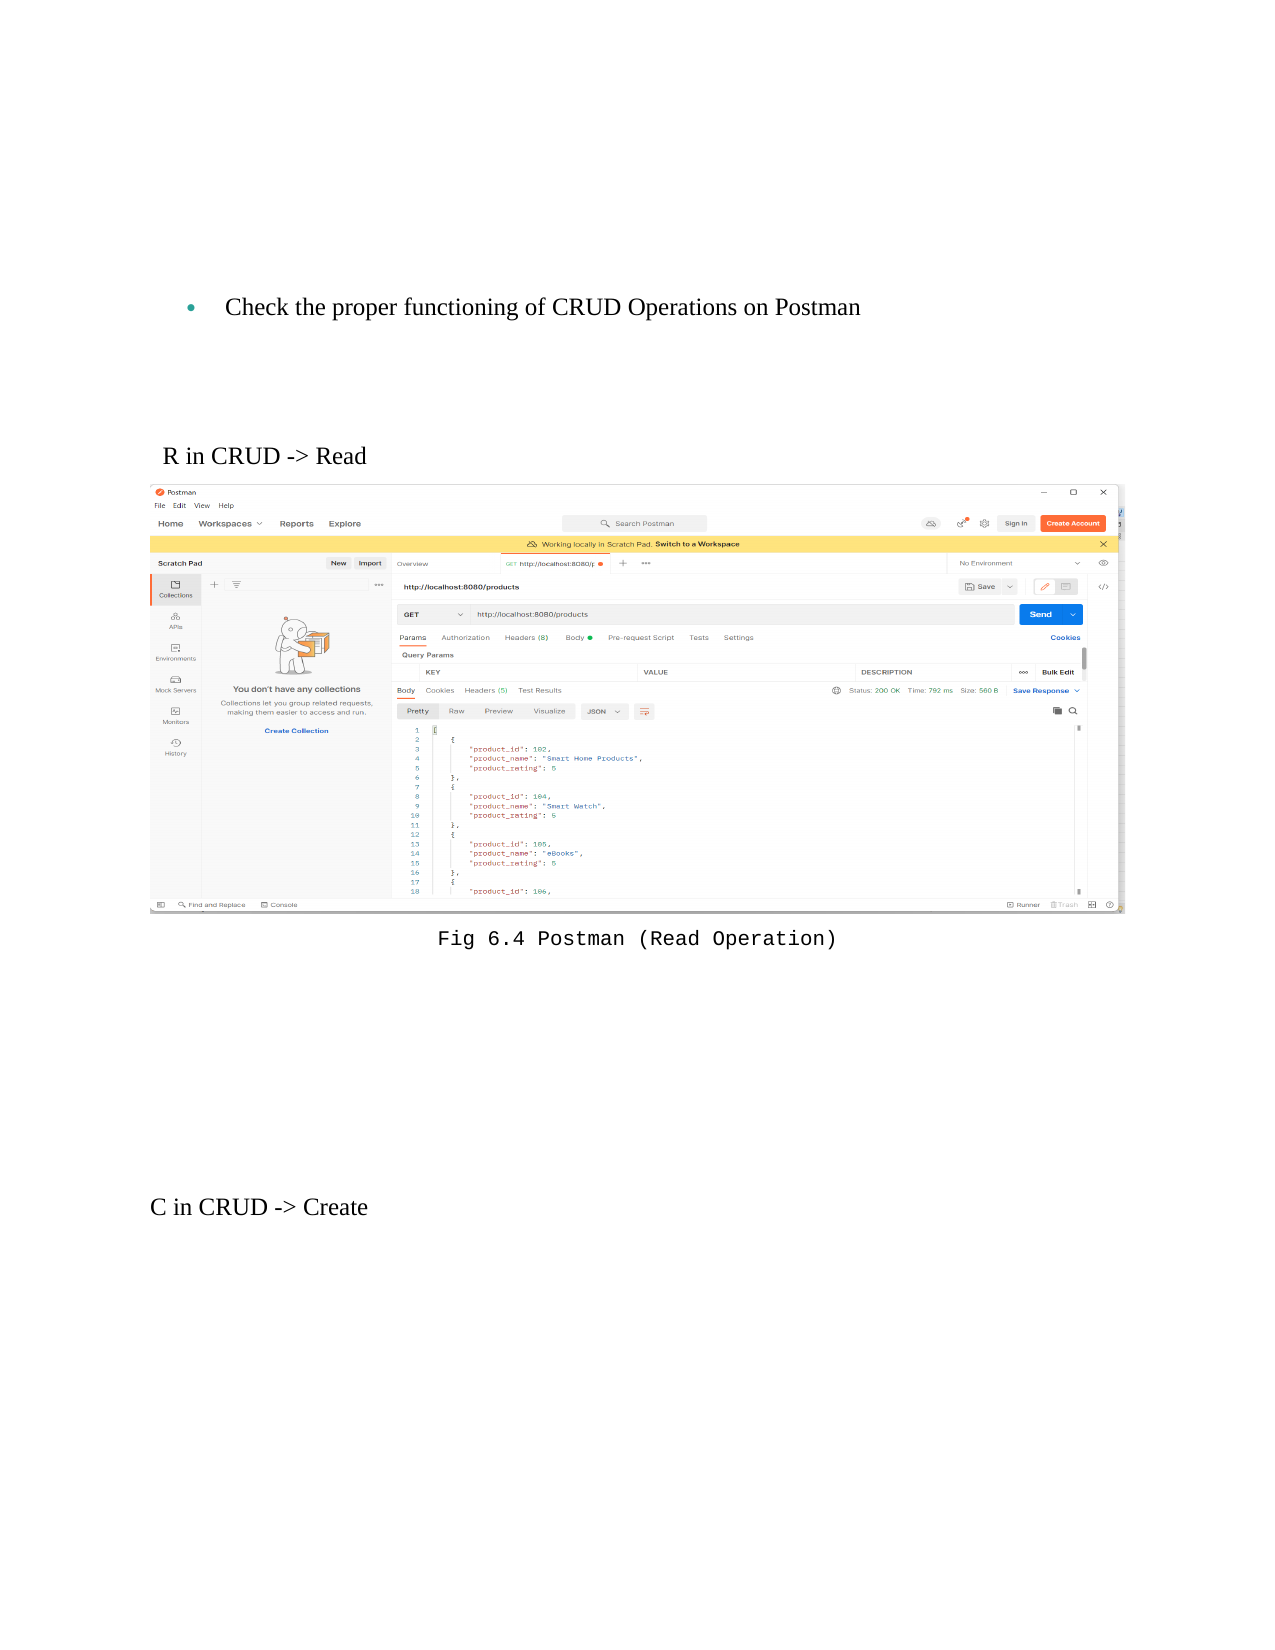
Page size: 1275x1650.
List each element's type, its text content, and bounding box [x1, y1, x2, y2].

text C in CRUD -> Create [150, 1192, 1125, 1220]
list Check the proper functioning of CRUD Operations on Postman [187, 292, 1125, 320]
text R in CRUD -> Read [150, 441, 1125, 484]
text Fig 6.4 Postman (Read Operation) [150, 928, 1125, 952]
picture [150, 484, 1125, 914]
